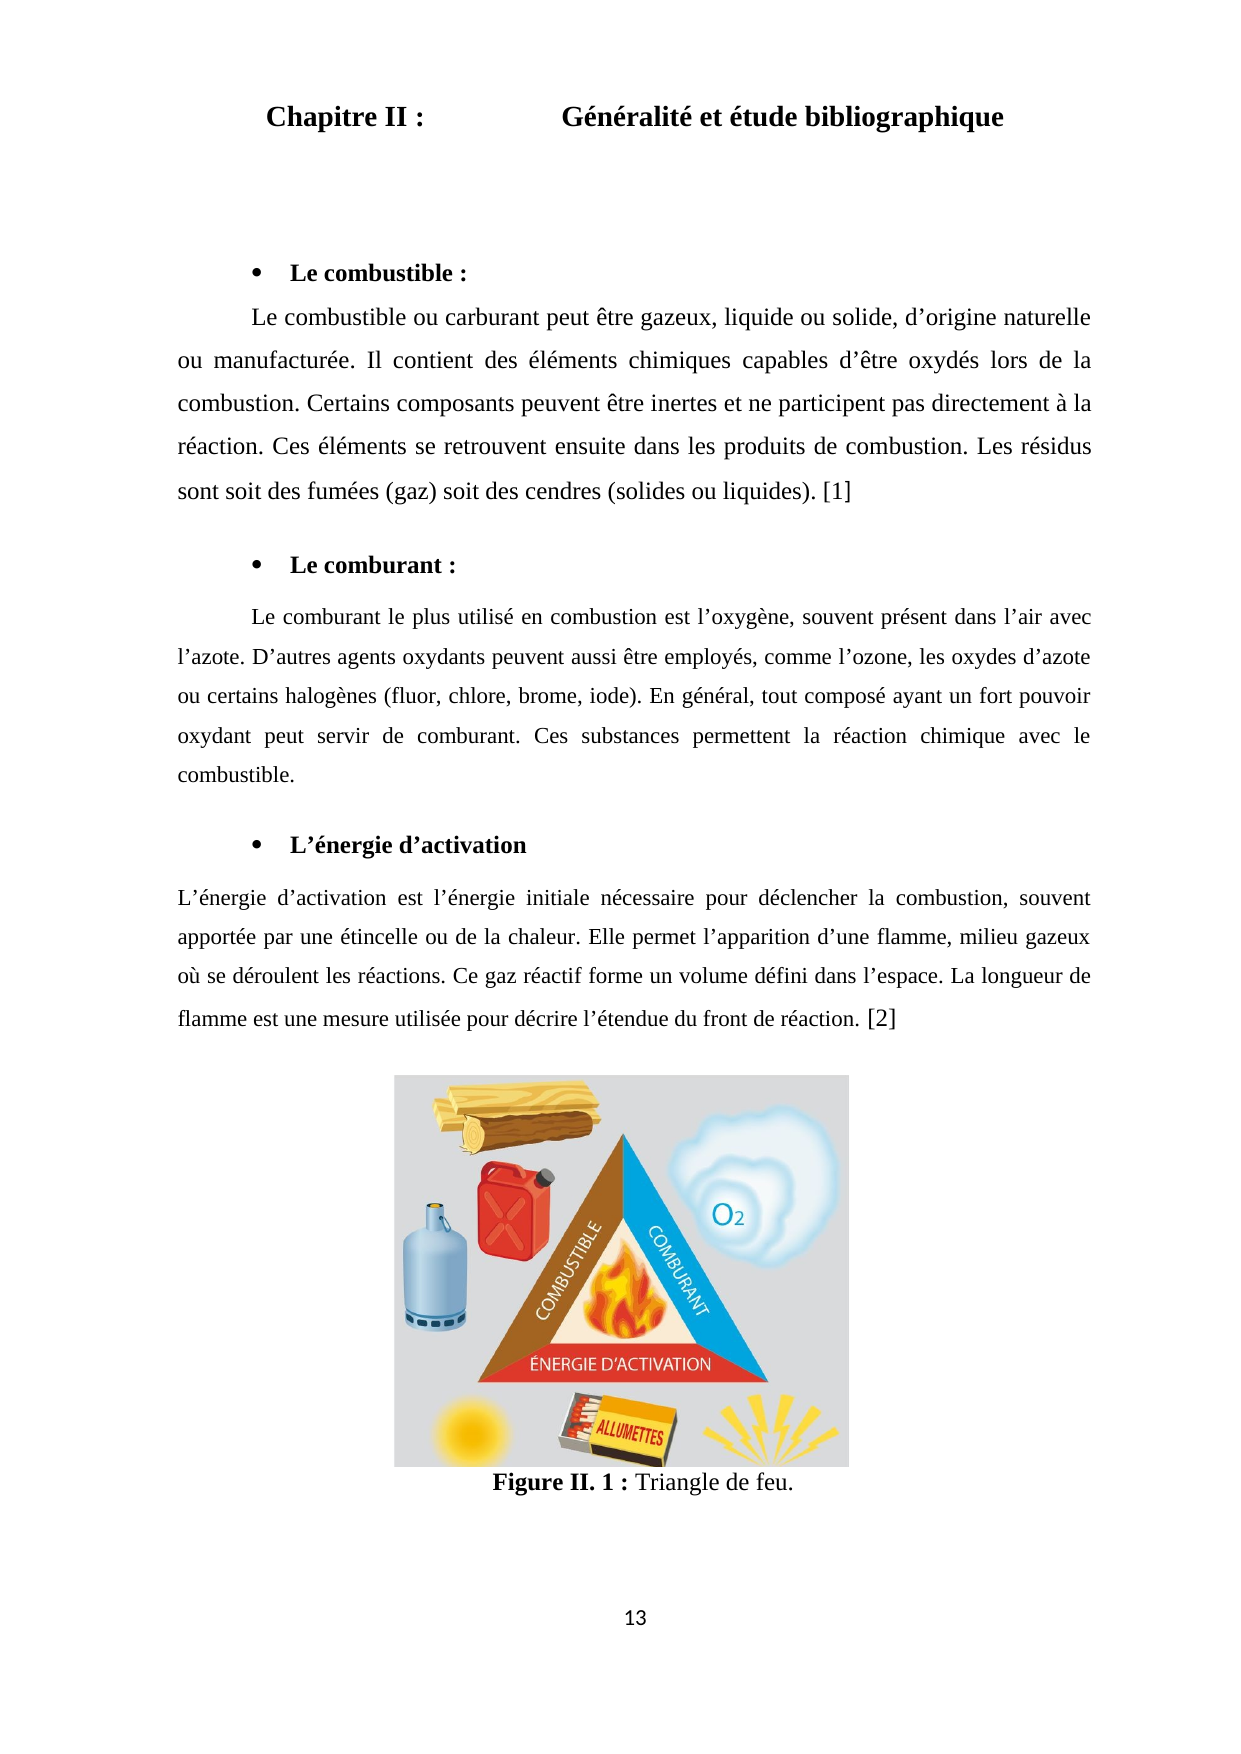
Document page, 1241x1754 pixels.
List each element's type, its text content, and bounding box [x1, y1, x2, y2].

list Le combustible : [252, 258, 1092, 287]
text Le comburant le plus utilisé en combustion est l’oxygène, souvent présent dans l’air avec l’azote. D’autres agents oxydants peuvent aussi être employés, comme l’ozone, les oxydes d’azote ou certains halogènes (fluor, chlore, brome, iode). En général, tout composé ayant un fort pouvoir oxydant peut servir de comburant. Ces substances permettent la réaction chimique avec le combustible. [177, 603, 1092, 788]
list Le comburant : [252, 550, 1092, 579]
text Le combustible ou carburant peut être gazeux, liquide ou solide, d’origine naturelle ou manufacturée. Il contient des éléments chimiques capables d’être oxydés lors de la combustion. Certains composants peuvent être inertes et ne participent pas directement à la réaction. Ces éléments se retrouvent ensuite dans les produits de combustion. Les résidus sont soit des fumées (gaz) soit des cendres (solides ou liquides). [1] [177, 302, 1092, 506]
picture [392, 1075, 850, 1467]
list L’énergie d’activation [252, 830, 1092, 859]
text L’énergie d’activation est l’énergie initiale nécessaire pour déclencher la combustion, souvent apportée par une étincelle ou de la chaleur. Elle permet l’apparition d’une flamme, milieu gazeux où se déroulent les réactions. Ce gaz réactif forme un volume défini dans l’espace. La longueur de flamme est une mesure utilisée pour décrire l’étendue du front de réaction. [2] [177, 883, 1092, 1032]
